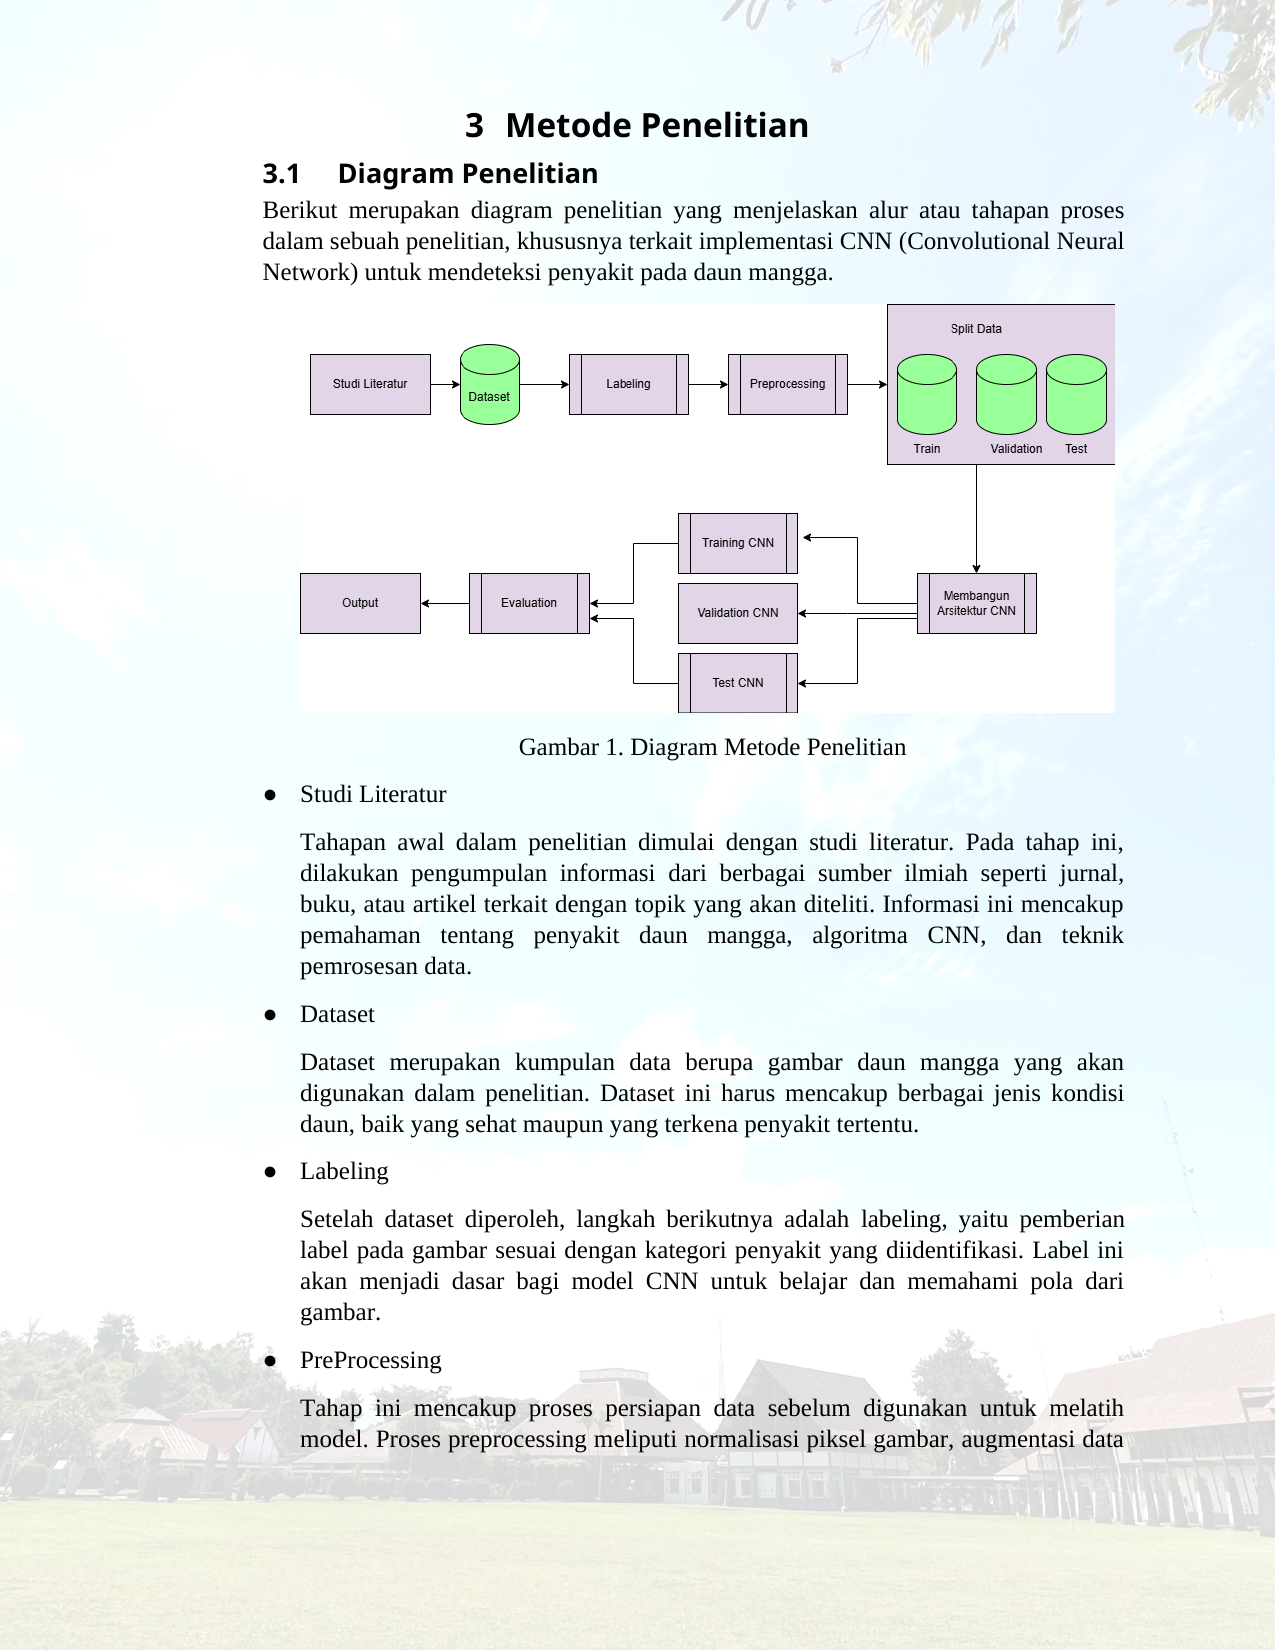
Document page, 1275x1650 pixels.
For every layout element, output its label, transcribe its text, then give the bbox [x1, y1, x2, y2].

list PreProcessing [262, 1345, 1125, 1374]
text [300, 1393, 1125, 1452]
subtitle Diagram Penelitian [262, 155, 1125, 192]
text Dataset merupakan kumpulan data berupa gambar daun mangga yang akan digunakan dalam penelitian. Dataset ini harus mencakup berbagai jenis kondisi daun, baik yang sehat maupun yang terkena penyakit tertentu. [300, 1047, 1125, 1137]
picture [300, 304, 1115, 713]
subtitle Metode Penelitian [150, 102, 1125, 147]
list Labeling [262, 1156, 1125, 1185]
list Studi Literatur [262, 779, 1125, 808]
text Tahapan awal dalam penelitian dimulai dengan studi literatur. Pada tahap ini, dilakukan pengumpulan informasi dari berbagai sumber ilmiah seperti jurnal, buku, atau artikel terkait dengan topik yang akan diteliti. Informasi ini mencakup pemahaman tentang penyakit daun mangga, algoritma CNN, dan teknik pemrosesan data. [300, 827, 1125, 980]
text Setelah dataset diperoleh, langkah berikutnya adalah labeling, yaitu pemberian label pada gambar sesuai dengan kategori penyakit yang diidentifikasi. Label ini akan menjadi dasar bagi model CNN untuk belajar dan memahami pola dari gambar. [300, 1204, 1125, 1326]
list Dataset [262, 999, 1125, 1028]
text Gambar 1. Diagram Metode Penelitian [300, 732, 1125, 760]
text Berikut merupakan diagram penelitian yang menjelaskan alur atau tahapan proses dalam sebuah penelitian, khususnya terkait implementasi CNN (Convolutional Neural Network) untuk mendeteksi penyakit pada daun mangga. [262, 195, 1125, 286]
